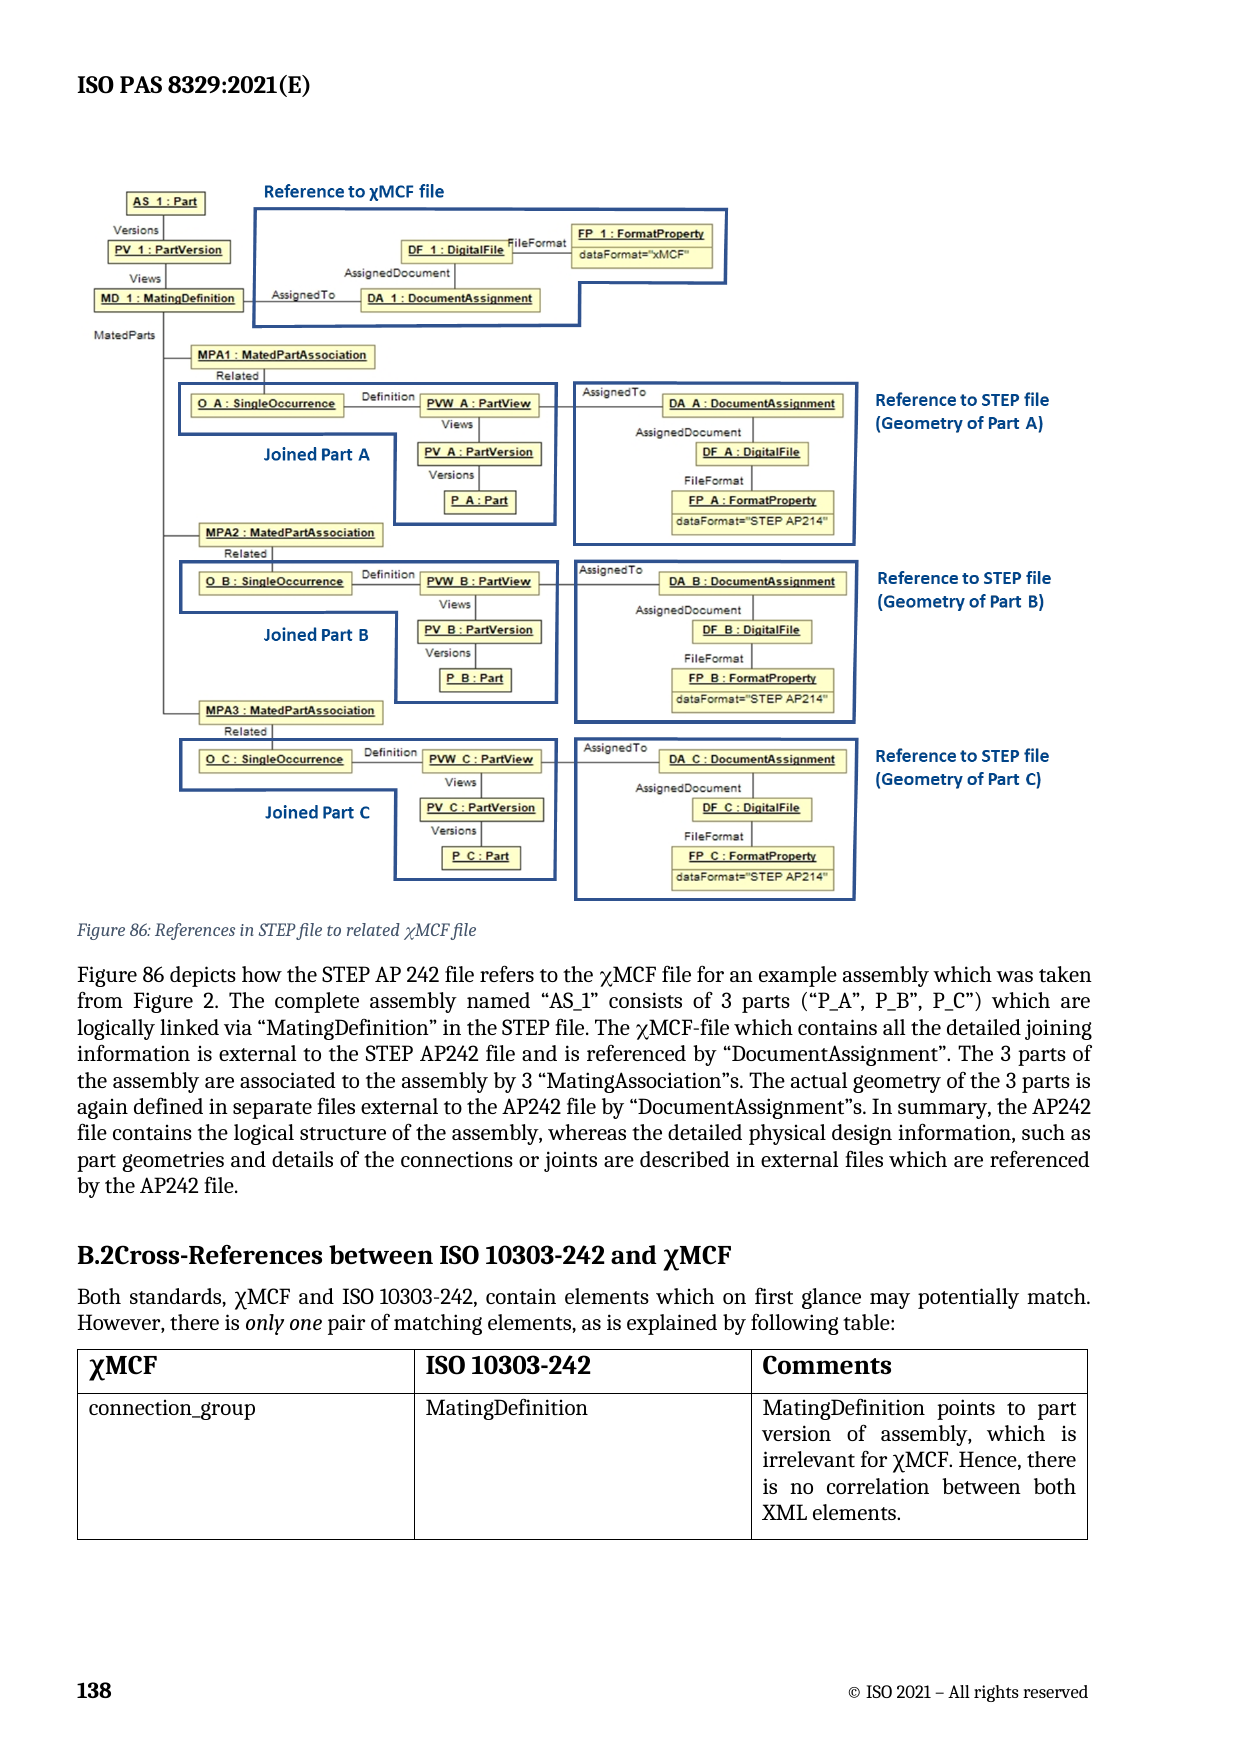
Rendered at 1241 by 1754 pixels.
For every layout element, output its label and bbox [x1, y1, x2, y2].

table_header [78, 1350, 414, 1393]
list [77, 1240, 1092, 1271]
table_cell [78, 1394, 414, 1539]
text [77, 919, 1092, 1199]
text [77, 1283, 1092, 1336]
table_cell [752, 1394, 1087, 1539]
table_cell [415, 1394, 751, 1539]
picture [76, 173, 1064, 907]
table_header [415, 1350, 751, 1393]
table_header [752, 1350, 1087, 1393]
